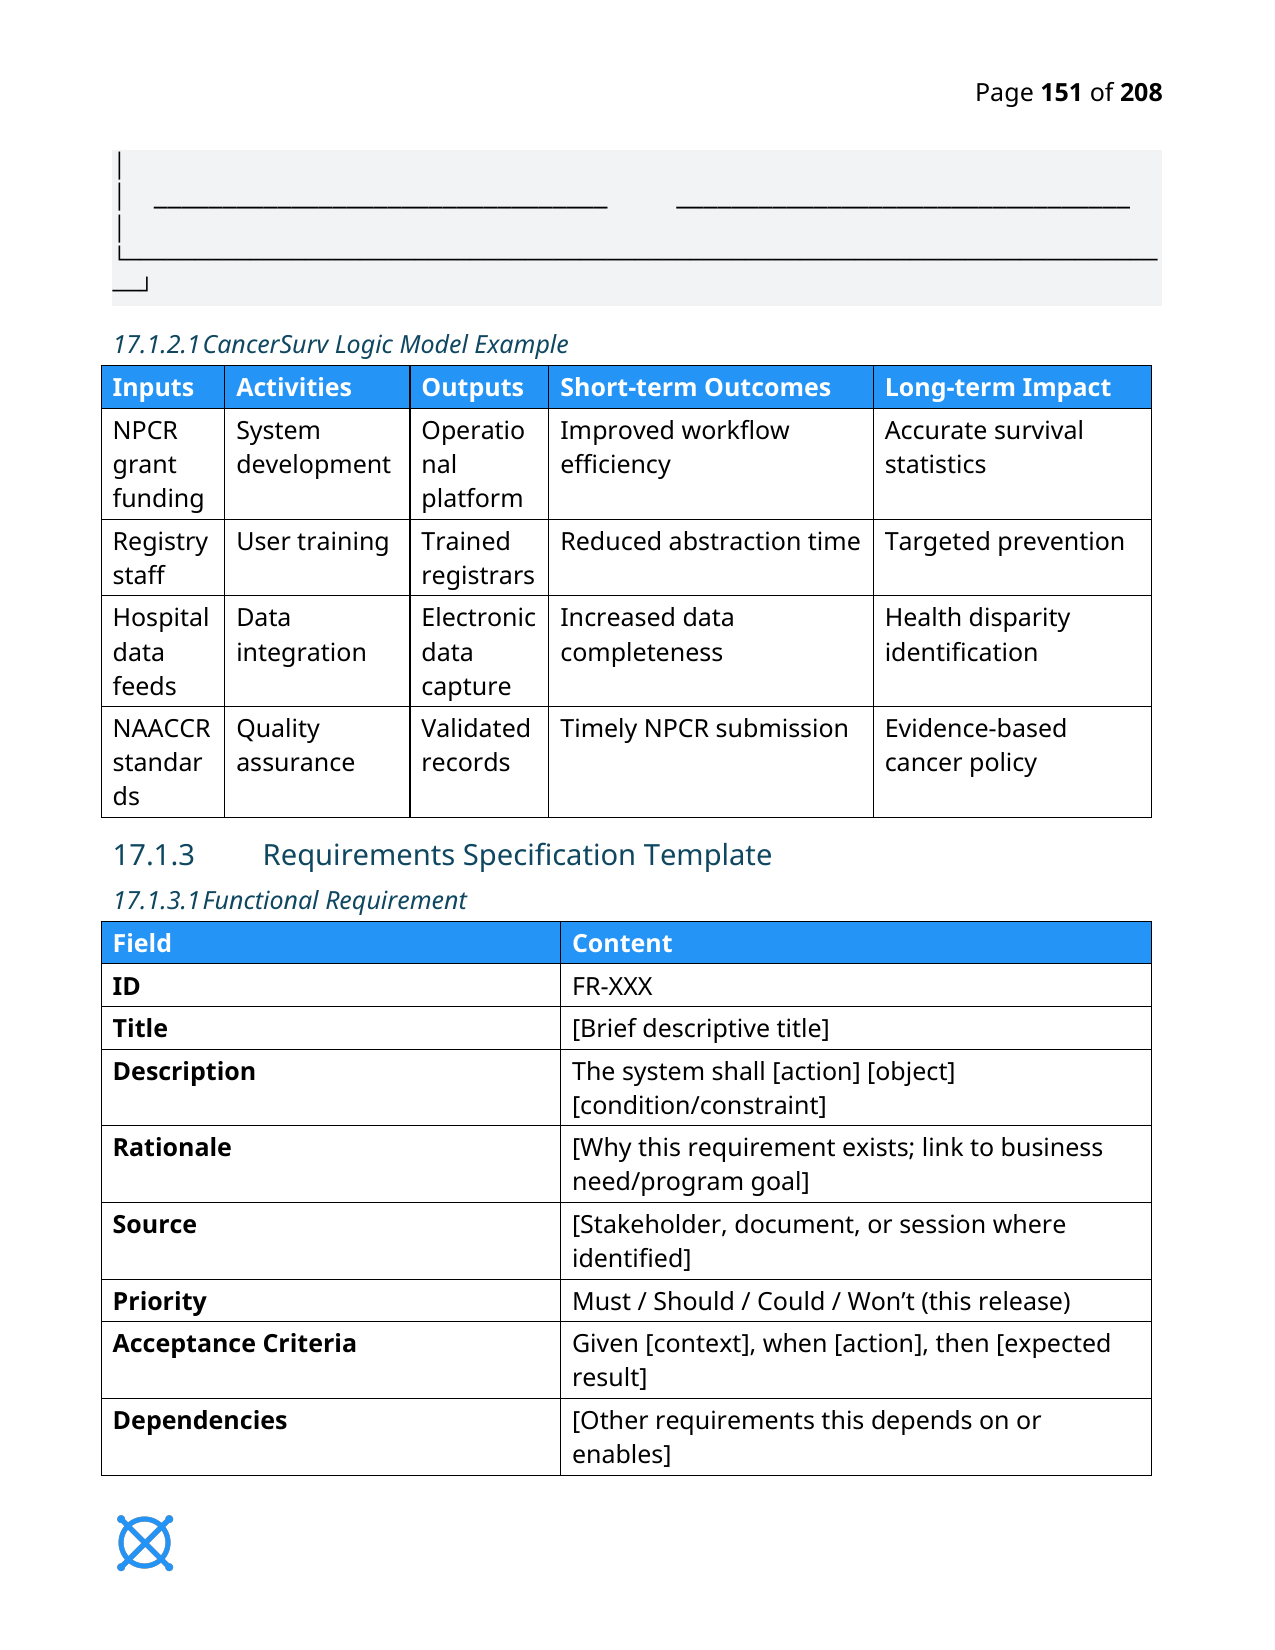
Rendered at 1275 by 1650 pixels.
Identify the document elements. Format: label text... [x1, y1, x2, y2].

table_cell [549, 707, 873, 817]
subtitle Functional Requirement [112, 882, 1162, 917]
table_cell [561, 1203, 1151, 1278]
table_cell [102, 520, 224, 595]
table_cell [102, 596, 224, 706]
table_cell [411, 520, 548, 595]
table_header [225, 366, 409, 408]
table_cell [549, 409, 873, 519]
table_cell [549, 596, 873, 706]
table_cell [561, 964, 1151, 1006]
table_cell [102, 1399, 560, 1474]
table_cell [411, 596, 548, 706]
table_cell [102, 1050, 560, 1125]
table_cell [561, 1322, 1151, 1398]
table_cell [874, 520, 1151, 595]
subtitle CancerSurv Logic Model Example [112, 327, 1162, 361]
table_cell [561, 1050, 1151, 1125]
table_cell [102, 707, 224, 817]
picture [112, 1511, 177, 1575]
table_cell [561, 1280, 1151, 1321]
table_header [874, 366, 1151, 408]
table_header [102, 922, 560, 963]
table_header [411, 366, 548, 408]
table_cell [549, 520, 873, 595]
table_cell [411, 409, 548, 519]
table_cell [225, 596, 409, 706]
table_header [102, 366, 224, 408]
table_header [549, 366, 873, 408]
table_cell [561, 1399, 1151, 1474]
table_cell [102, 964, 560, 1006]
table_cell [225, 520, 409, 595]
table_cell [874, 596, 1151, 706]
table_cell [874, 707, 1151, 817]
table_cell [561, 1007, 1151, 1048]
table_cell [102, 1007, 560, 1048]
subtitle Requirements Specification Template [112, 834, 1162, 874]
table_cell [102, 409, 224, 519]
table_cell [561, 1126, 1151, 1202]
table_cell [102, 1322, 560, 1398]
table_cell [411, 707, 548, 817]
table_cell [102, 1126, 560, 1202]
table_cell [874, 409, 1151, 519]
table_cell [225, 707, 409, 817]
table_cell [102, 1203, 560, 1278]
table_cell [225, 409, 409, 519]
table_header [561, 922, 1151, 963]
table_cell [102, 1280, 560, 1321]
